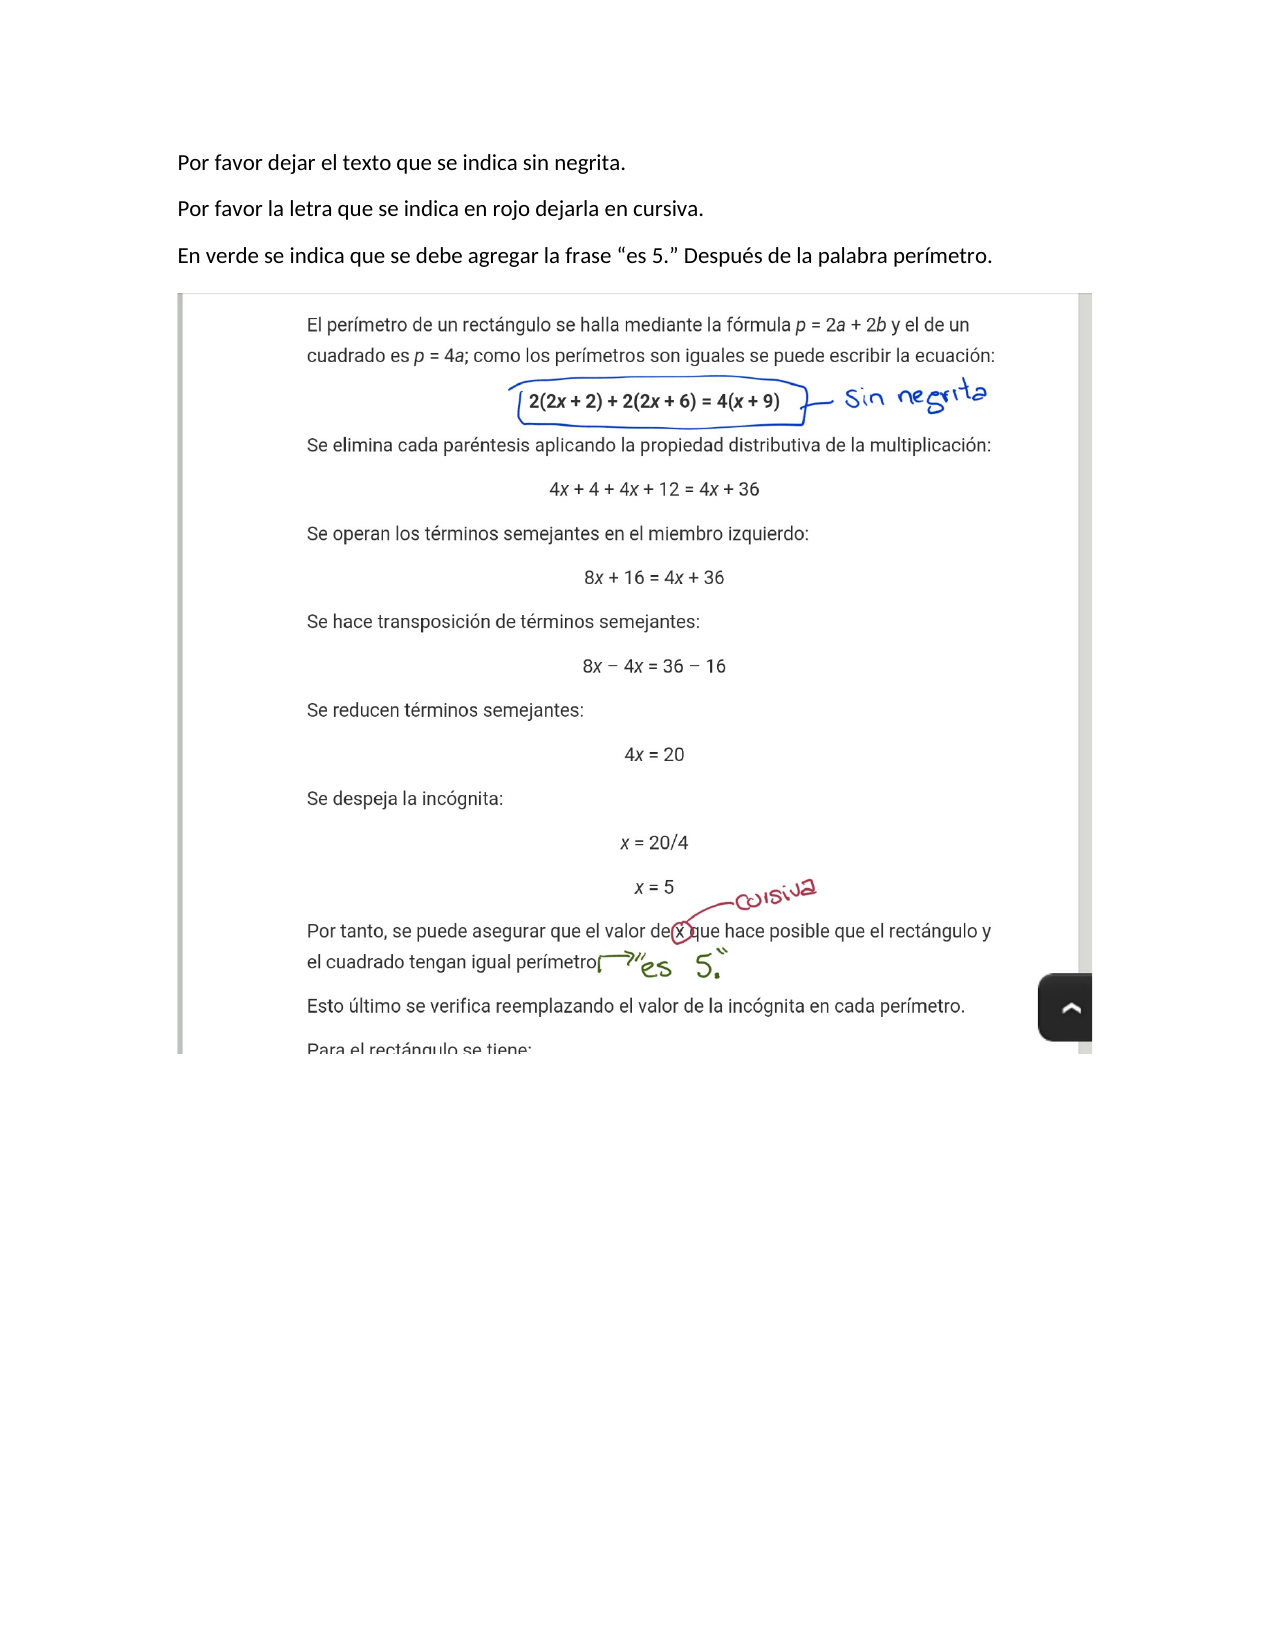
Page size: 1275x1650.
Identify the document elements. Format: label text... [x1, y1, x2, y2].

text Por favor la letra que se indica en rojo dejarla en cursiva. [177, 194, 1098, 222]
text Por favor dejar el texto que se indica sin negrita. [177, 148, 1098, 176]
picture [177, 288, 1093, 1054]
text En verde se indica que se debe agregar la frase “es 5.” Después de la palabra perímetro. [177, 241, 1098, 269]
